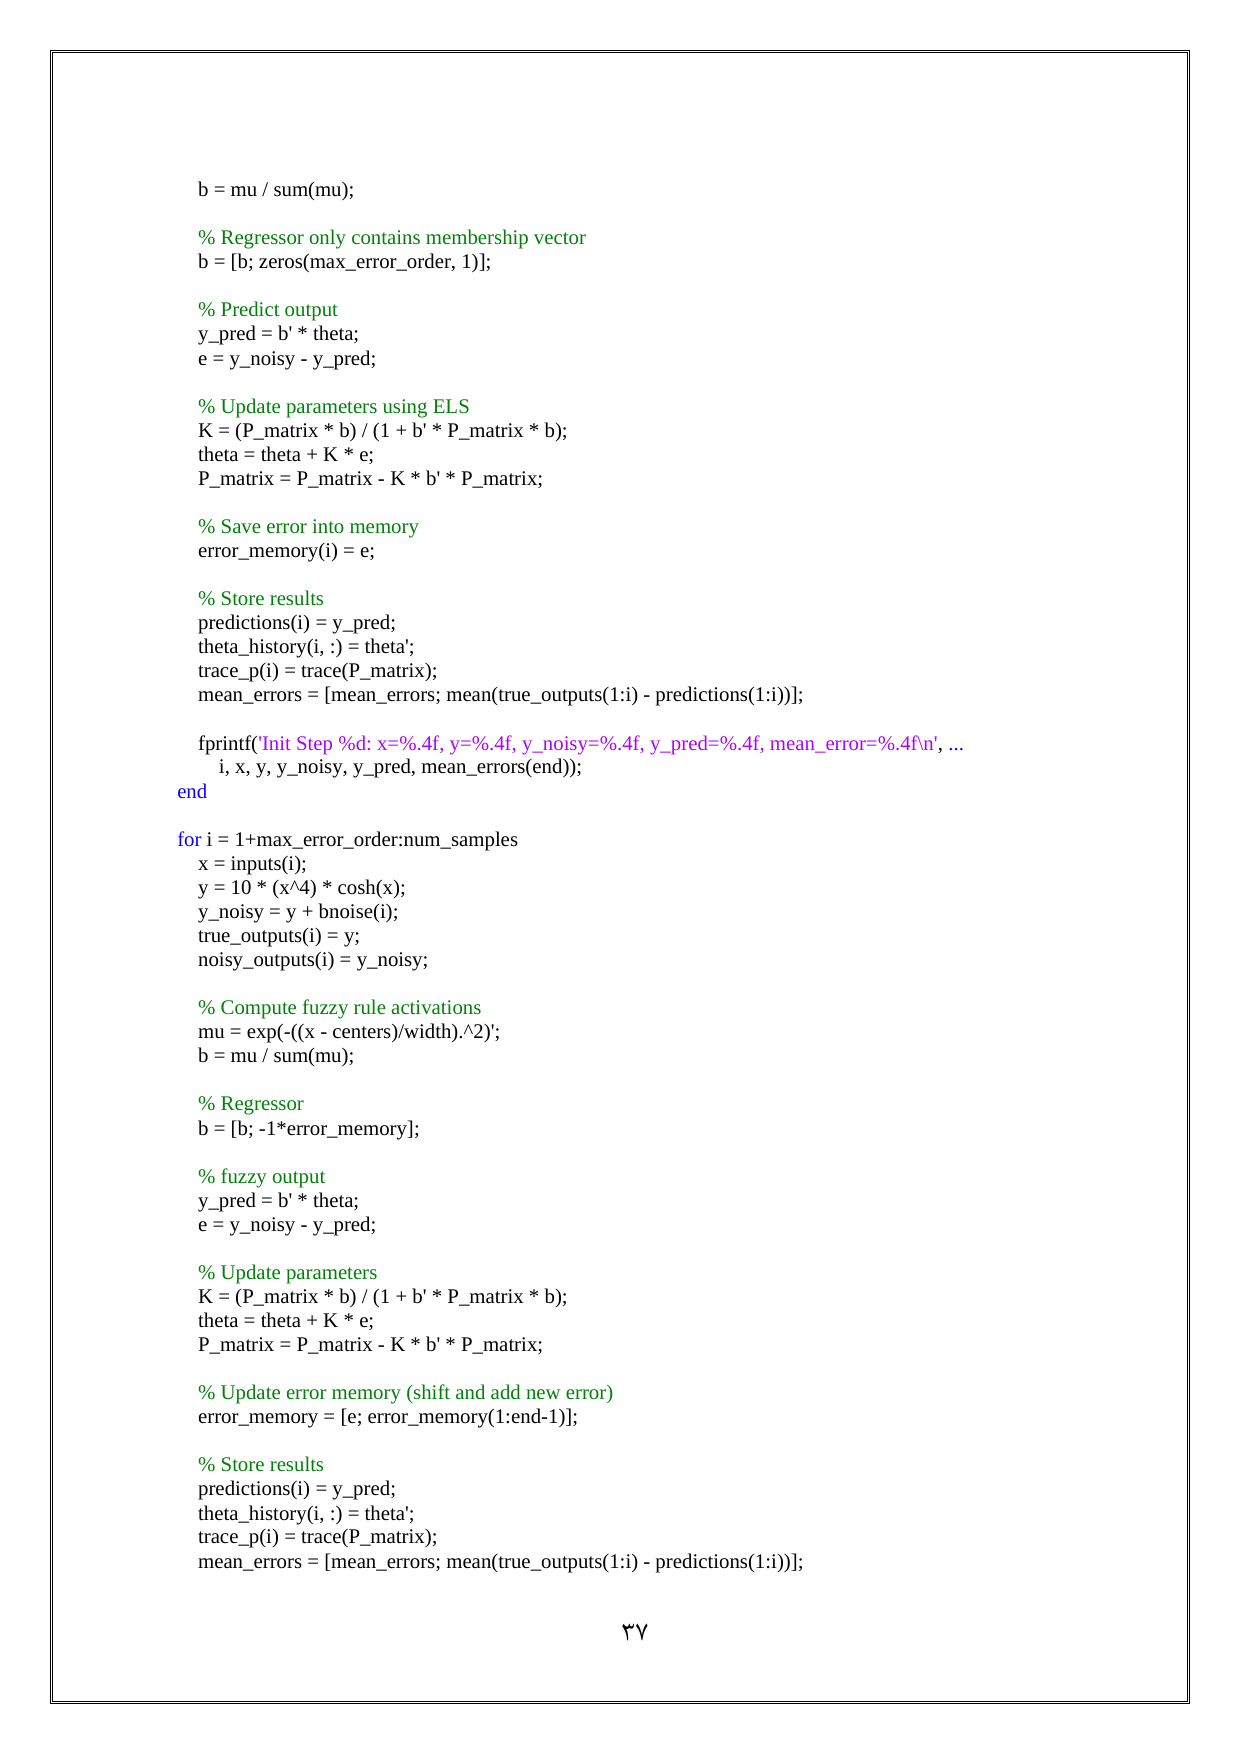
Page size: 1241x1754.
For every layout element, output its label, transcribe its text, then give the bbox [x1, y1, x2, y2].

text % Predict output [177, 297, 1093, 321]
text y = 10 * (x^4) * cosh(x); [177, 875, 1093, 899]
text y_noisy = y + bnoise(i); [177, 899, 1093, 923]
text K = (P_matrix * b) / (1 + b' * P_matrix * b); [177, 418, 1093, 442]
text y_pred = b' * theta; [177, 1188, 1093, 1212]
text noisy_outputs(i) = y_noisy; [177, 947, 1093, 971]
text b = mu / sum(mu); [177, 1043, 1093, 1067]
text % Update parameters using ELS [177, 393, 1093, 418]
text P_matrix = P_matrix - K * b' * P_matrix; [177, 1332, 1093, 1356]
text predictions(i) = y_pred; [177, 610, 1093, 634]
text y_pred = b' * theta; [177, 321, 1093, 345]
text theta = theta + K * e; [177, 1308, 1093, 1332]
text b = mu / sum(mu); [177, 177, 1093, 201]
text % Regressor only contains membership vector [177, 225, 1093, 249]
text for i = 1+max_error_order:num_samples [177, 827, 1093, 851]
text error_memory(i) = e; [177, 538, 1093, 562]
text K = (P_matrix * b) / (1 + b' * P_matrix * b); [177, 1284, 1093, 1308]
text mean_errors = [mean_errors; mean(true_outputs(1:i) - predictions(1:i))]; [177, 1548, 1093, 1573]
text x = inputs(i); [177, 851, 1093, 875]
text P_matrix = P_matrix - K * b' * P_matrix; [177, 466, 1093, 490]
text trace_p(i) = trace(P_matrix); [177, 1524, 1093, 1548]
text % Compute fuzzy rule activations [177, 995, 1093, 1019]
text b = [b; -1*error_memory]; [177, 1115, 1093, 1139]
text % fuzzy output [177, 1163, 1093, 1188]
text % Store results [177, 586, 1093, 610]
text % Regressor [177, 1091, 1093, 1115]
text true_outputs(i) = y; [177, 923, 1093, 947]
text i, x, y, y_noisy, y_pred, mean_errors(end)); [177, 754, 1093, 778]
text error_memory = [e; error_memory(1:end-1)]; [177, 1404, 1093, 1428]
text end [177, 778, 1093, 803]
text e = y_noisy - y_pred; [177, 1212, 1093, 1236]
text mu = exp(-((x - centers)/width).^2)'; [177, 1019, 1093, 1043]
text theta_history(i, :) = theta'; [177, 1500, 1093, 1524]
text % Save error into memory [177, 514, 1093, 538]
text % Update parameters [177, 1260, 1093, 1284]
text theta = theta + K * e; [177, 442, 1093, 466]
text b = [b; zeros(max_error_order, 1)]; [177, 249, 1093, 273]
text % Update error memory (shift and add new error) [177, 1380, 1093, 1404]
text predictions(i) = y_pred; [177, 1476, 1093, 1500]
text trace_p(i) = trace(P_matrix); [177, 658, 1093, 682]
text % Store results [177, 1452, 1093, 1476]
text e = y_noisy - y_pred; [177, 345, 1093, 369]
text fprintf('Init Step %d: x=%.4f, y=%.4f, y_noisy=%.4f, y_pred=%.4f, mean_error=%.4f\n', ... [177, 730, 1093, 754]
text mean_errors = [mean_errors; mean(true_outputs(1:i) - predictions(1:i))]; [177, 682, 1093, 706]
text theta_history(i, :) = theta'; [177, 634, 1093, 658]
